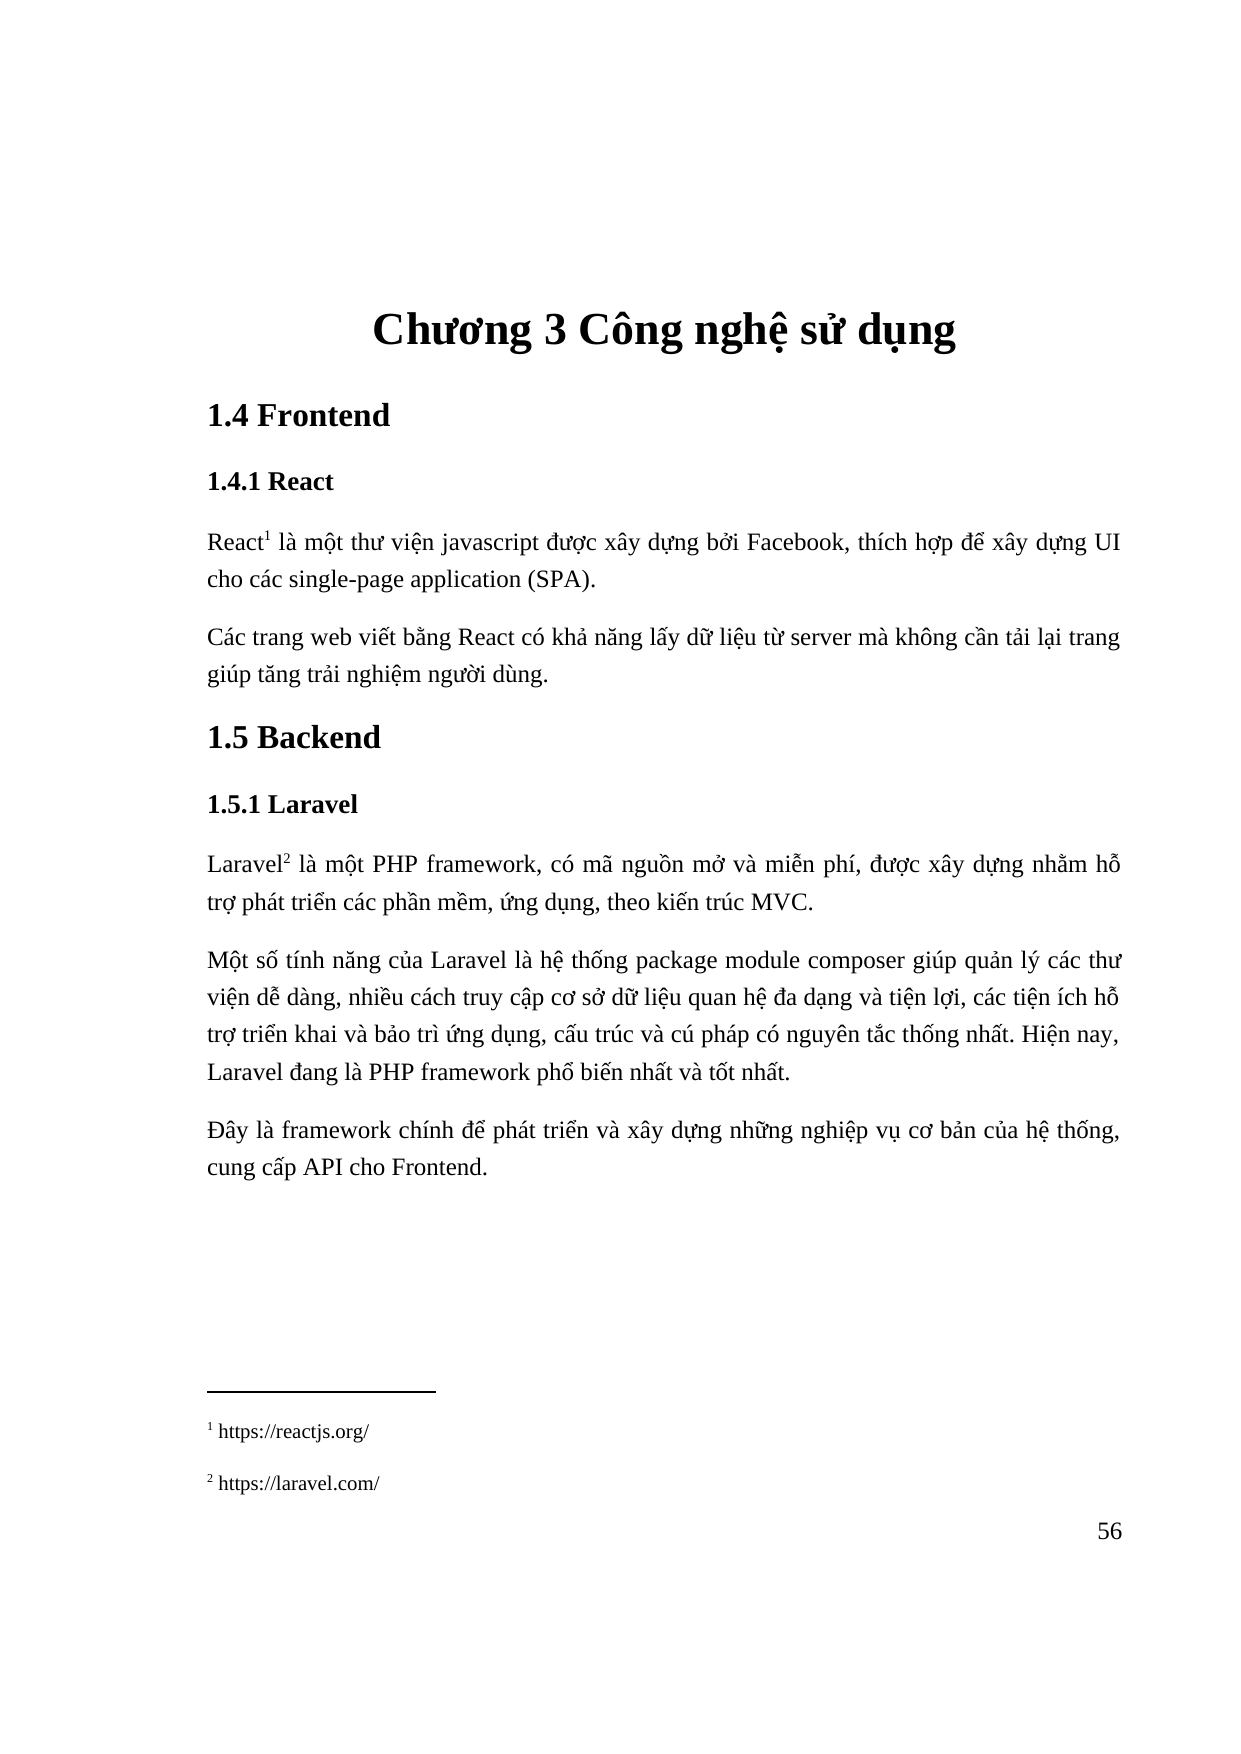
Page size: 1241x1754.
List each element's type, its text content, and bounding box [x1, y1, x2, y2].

text Đây là framework chính để phát triển và xây dựng những nghiệp vụ cơ bản của hệ thống, cung cấp API cho Frontend. [207, 1115, 1122, 1181]
text Một số tính năng của Laravel là hệ thống package module composer giúp quản lý các thư viện dễ dàng, nhiều cách truy cập cơ sở dữ liệu quan hệ đa dạng và tiện lợi, các tiện ích hỗ trợ triển khai và bảo trì ứng dụng, cấu trúc và cú pháp có nguyên tắc thống nhất. Hiện nay, Laravel đang là PHP framework phổ biến nhất và tốt nhất. [207, 945, 1122, 1086]
subtitle Frontend [207, 197, 1122, 433]
subtitle Laravel [207, 788, 1122, 819]
text React là một thư viện javascript được xây dựng bởi Facebook, thích hợp để xây dựng UI cho các single-page application (SPA). [207, 527, 1122, 593]
text Laravel là một PHP framework, có mã nguồn mở và miễn phí, được xây dựng nhằm hỗ trợ phát triển các phần mềm, ứng dụng, theo kiến trúc MVC. [207, 849, 1122, 916]
text Các trang web viết bằng React có khả năng lấy dữ liệu từ server mà không cần tải lại trang giúp tăng trải nghiệm người dùng. [207, 622, 1122, 688]
subtitle Công nghệ sử dụng [373, 301, 956, 354]
subtitle Backend [207, 718, 1122, 756]
subtitle React [207, 466, 1122, 497]
